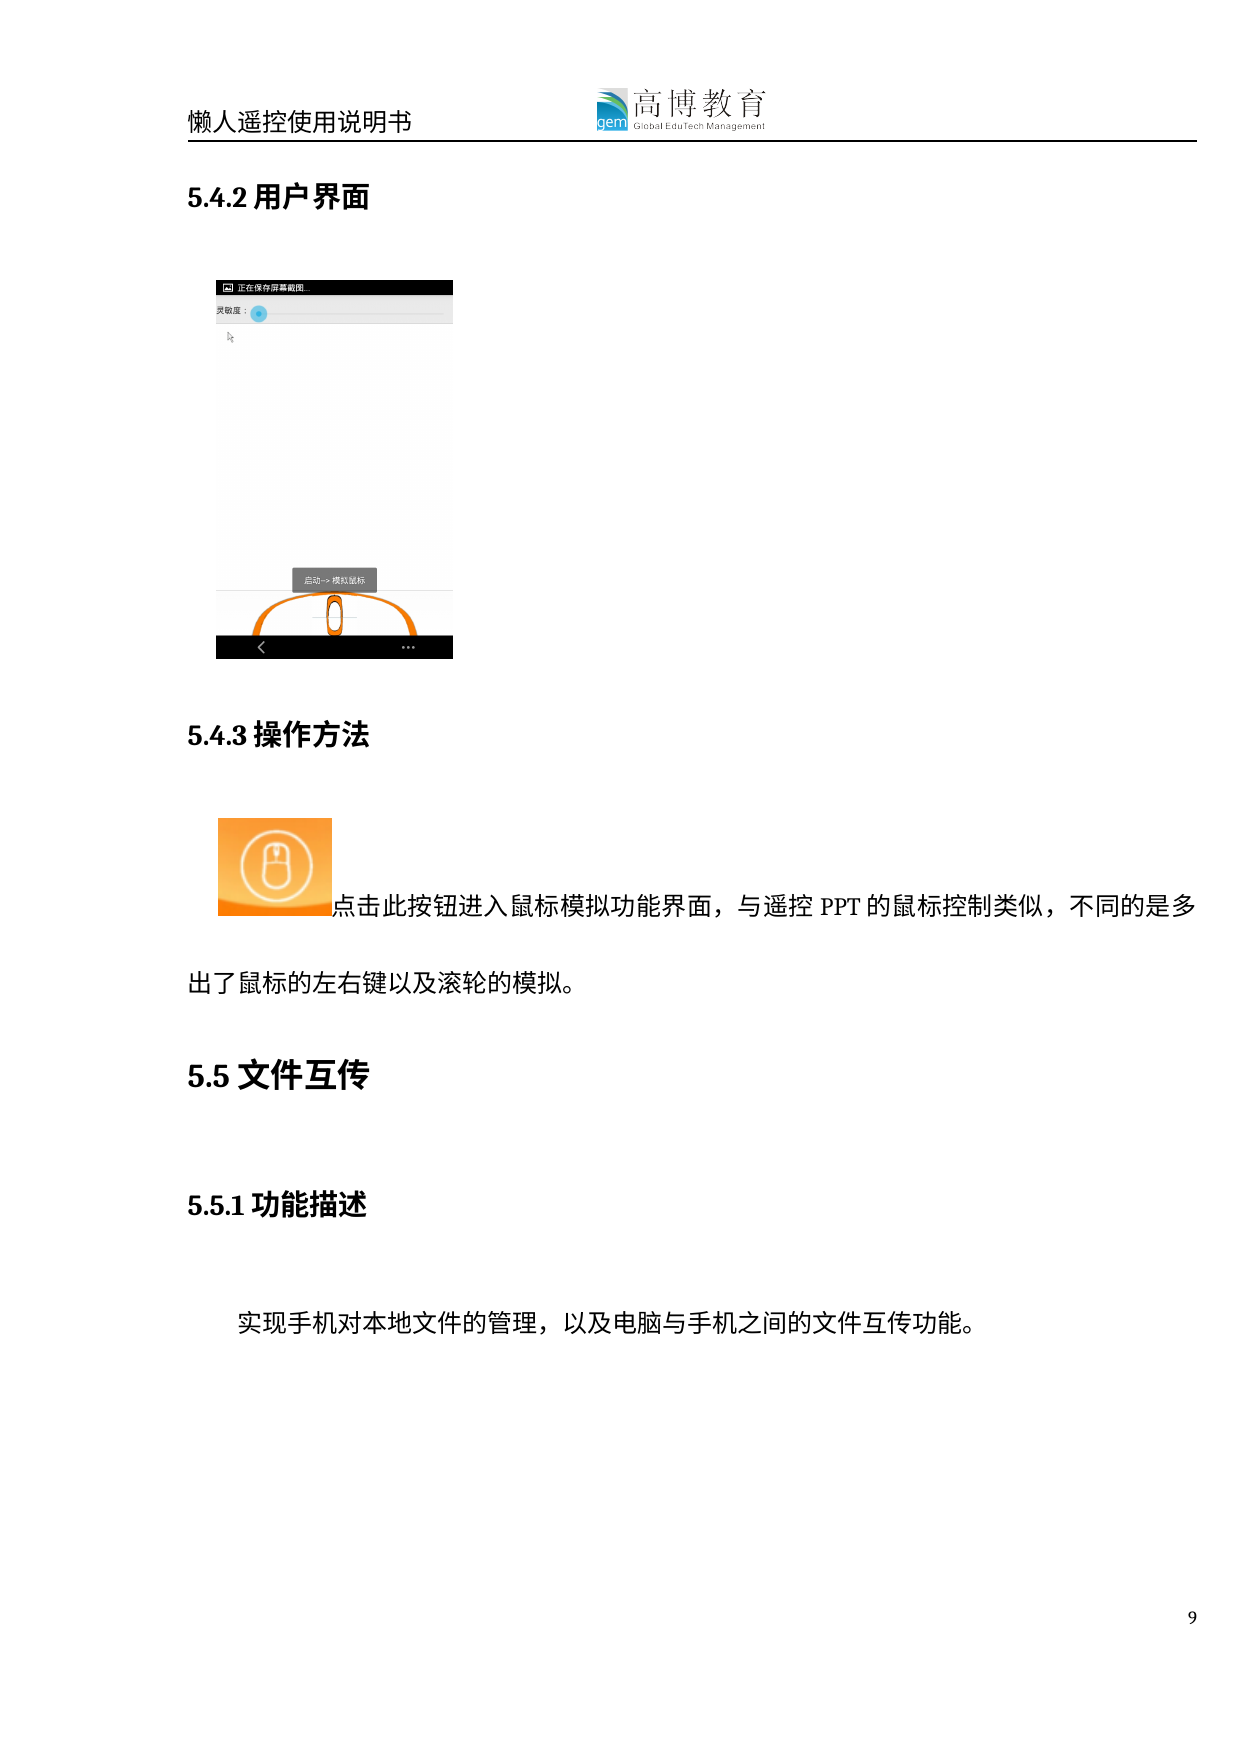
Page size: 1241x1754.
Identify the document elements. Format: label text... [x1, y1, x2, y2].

subtitle 5.4.2 用户界面 [187, 162, 1197, 227]
text 点击此按钮进入鼠标模拟功能界面，与遥控PPT的鼠标控制类似，不同的是多出了鼠标的左右键以及滚轮的模拟。 [187, 819, 1197, 1014]
subtitle 5.4.3 操作方法 [187, 700, 1197, 765]
picture [218, 818, 332, 916]
subtitle 5.5 文件互传 [187, 1041, 1197, 1106]
picture [597, 88, 770, 131]
text 实现手机对本地文件的管理，以及电脑与手机之间的文件互传功能。 [187, 1289, 1197, 1354]
picture [216, 280, 453, 659]
subtitle 5.5.1 功能描述 [187, 1170, 1197, 1235]
